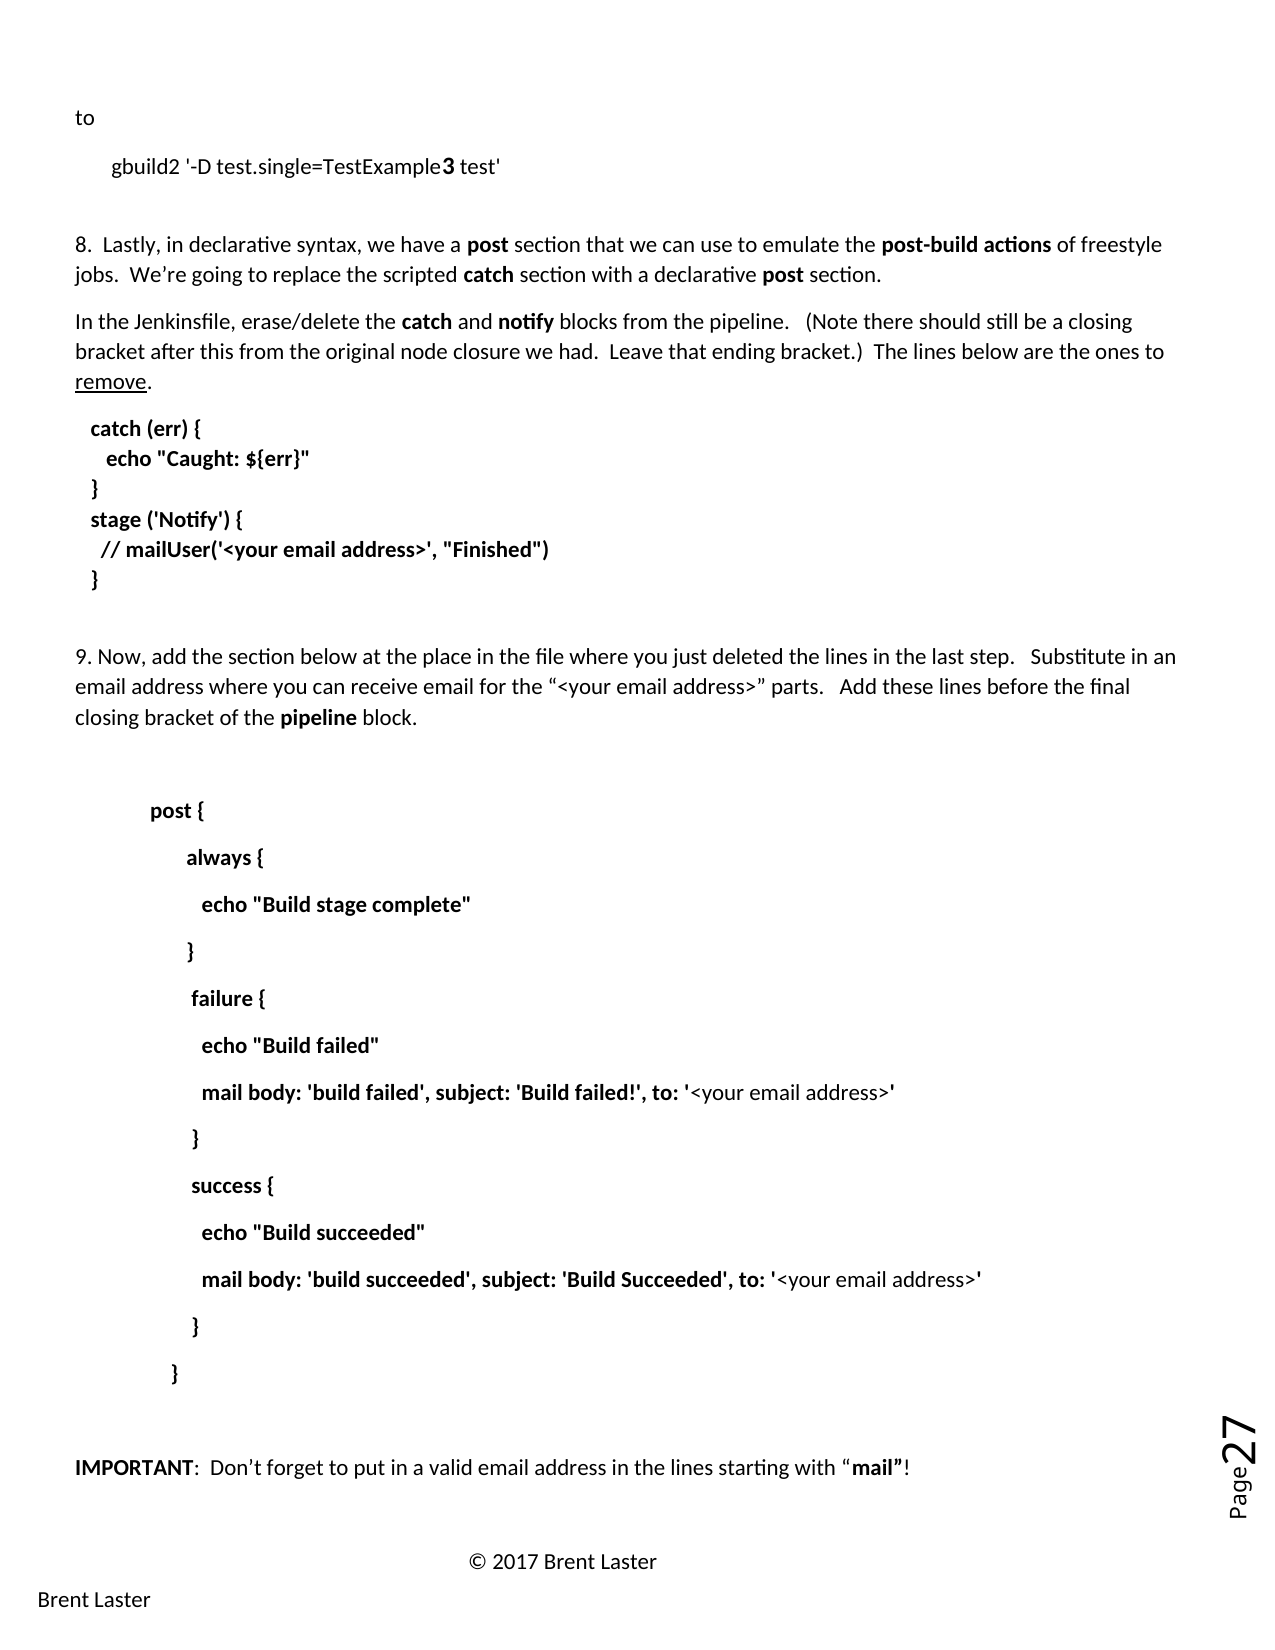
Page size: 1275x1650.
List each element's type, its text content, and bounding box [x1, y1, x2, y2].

text // mailUser('<your email address>', "Finished") [75, 535, 1200, 563]
text echo "Caught: ${err}" [75, 444, 1200, 472]
text } [150, 937, 1200, 965]
text catch (err) { [75, 414, 1200, 442]
text 8. Lastly, in declarative syntax, we have a post section that we can use to emulate the post-build actions of freestyle jobs. We’re going to replace the scripted catch section with a declarative post section. [75, 230, 1200, 288]
text echo "Build failed" [150, 1031, 1200, 1059]
text stage ('Notify') { [75, 505, 1200, 533]
text echo "Build stage complete" [150, 890, 1200, 918]
text success { [150, 1171, 1200, 1199]
text } [75, 565, 1200, 593]
text post { [150, 796, 1200, 824]
text } [150, 1124, 1200, 1152]
text 9. Now, add the section below at the place in the file where you just deleted the lines in the last step. Substitute in an email address where you can receive email for the “<your email address>” parts. Add these lines before the final closing bracket of the pipeline block. [75, 642, 1200, 731]
text to [75, 103, 1200, 131]
text mail body: 'build succeeded', subject: 'Build Succeeded', to: '<your email address>' [150, 1265, 1200, 1293]
text } [75, 474, 1200, 502]
text failure { [150, 984, 1200, 1012]
text } [150, 1359, 1200, 1387]
text mail body: 'build failed', subject: 'Build failed!', to: '<your email address>' [150, 1078, 1200, 1106]
text In the Jenkinsfile, erase/delete the catch and notify blocks from the pipeline. (Note there should still be a closing bracket after this from the original node closure we had. Leave that ending bracket.) The lines below are the ones to remove. [75, 307, 1200, 395]
text always { [150, 843, 1200, 871]
text gbuild2 '-D test.single=TestExample3 test' [75, 150, 1200, 180]
text } [150, 1312, 1200, 1340]
text echo "Build succeeded" [150, 1218, 1200, 1246]
text IMPORTANT: Don’t forget to put in a valid email address in the lines starting with “mail”! [75, 1453, 1200, 1481]
